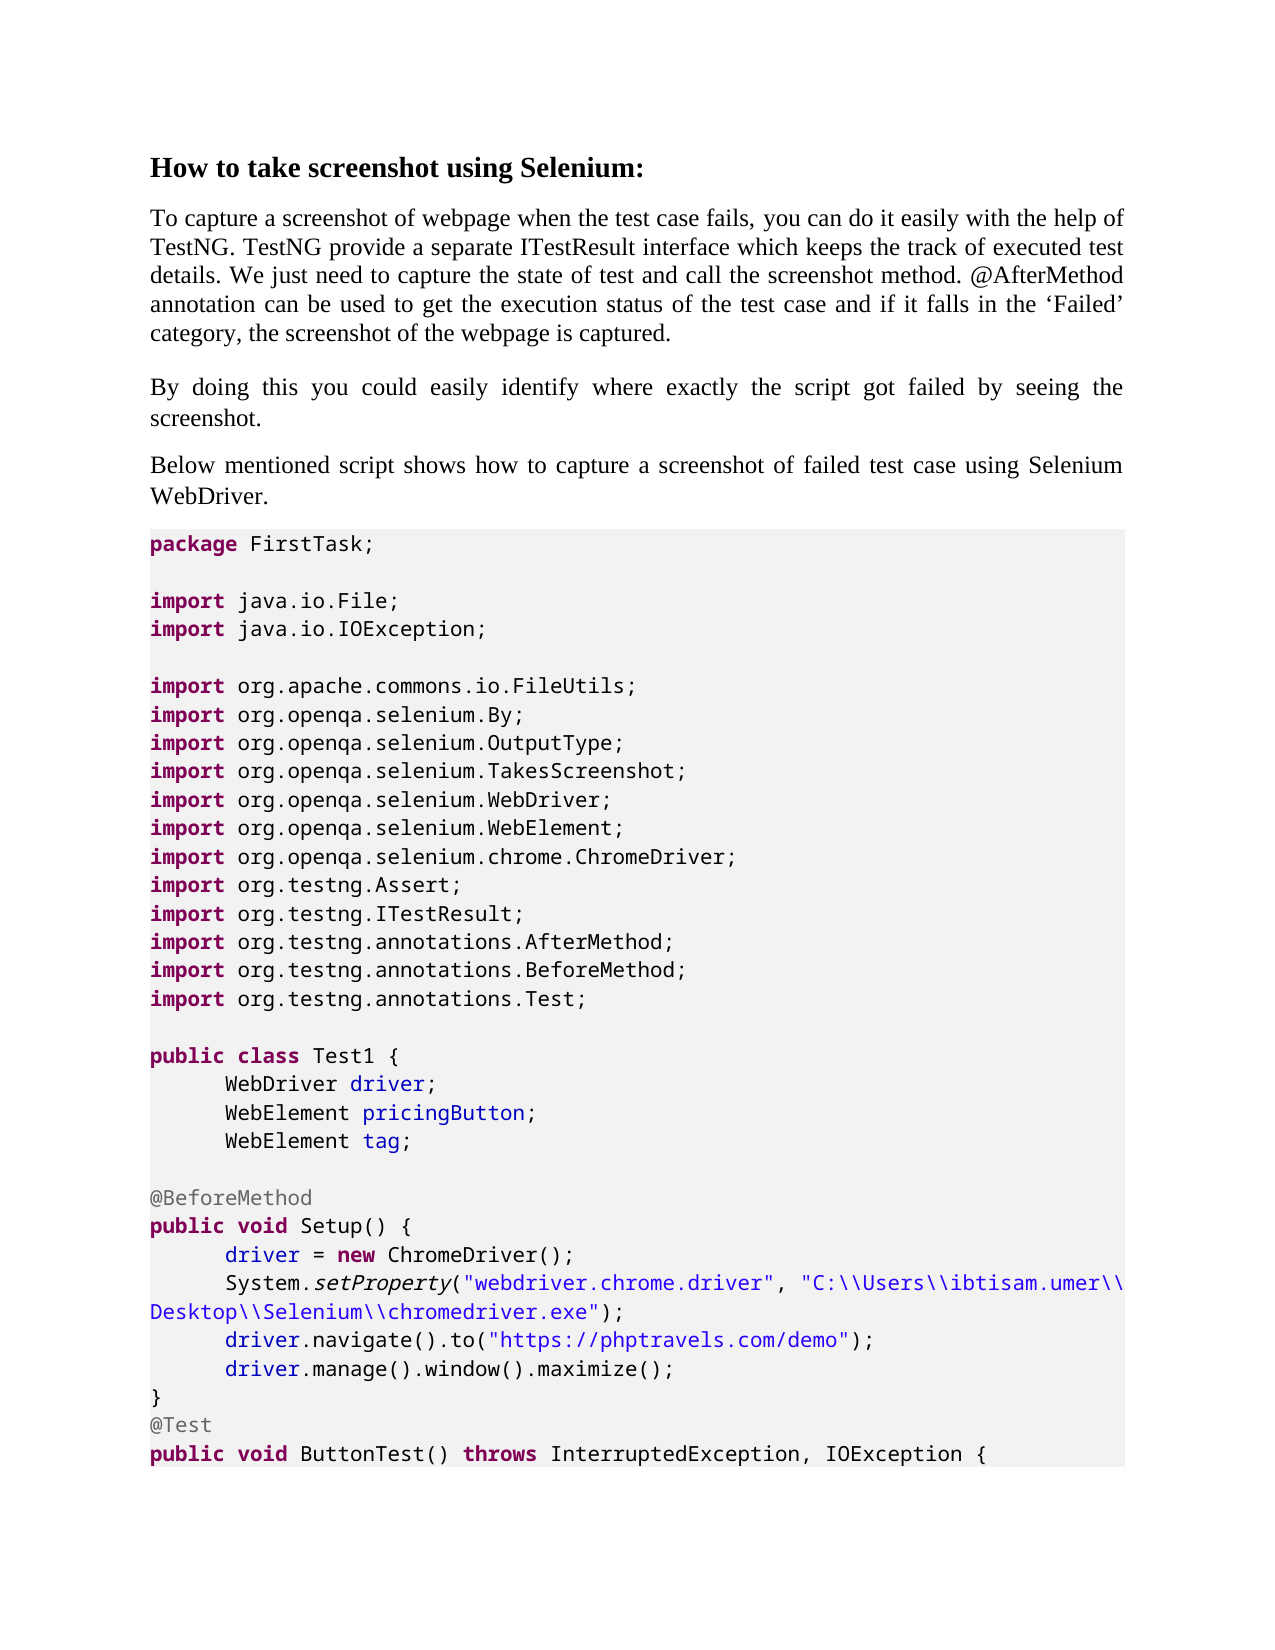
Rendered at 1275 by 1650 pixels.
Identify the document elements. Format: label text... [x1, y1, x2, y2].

text By doing this you could easily identify where exactly the script got failed by seeing the screenshot. [150, 400, 1125, 431]
text public void Setup() { [150, 1212, 1125, 1240]
text import org.openqa.selenium.chrome.ChromeDriver; [150, 842, 1125, 870]
text import org.openqa.selenium.TakesScreenshot; [150, 757, 1125, 785]
text WebElement pricingButton; [150, 1098, 1125, 1126]
text import org.testng.annotations.AfterMethod; [150, 927, 1125, 956]
text System.setProperty("webdriver.chrome.driver", "C:\\Users\\ibtisam.umer\\Desktop\\Selenium\\chromedriver.exe"); [150, 1268, 1125, 1325]
text public void ButtonTest() throws InterruptedException, IOException { [150, 1439, 1125, 1467]
text Below mentioned script shows how to capture a screenshot of failed test case using Selenium WebDriver. [150, 479, 1125, 510]
text import org.openqa.selenium.By; [150, 700, 1125, 728]
text import org.openqa.selenium.WebElement; [150, 813, 1125, 842]
text import java.io.IOException; [150, 614, 1125, 643]
text To capture a screenshot of webpage when the test case fails, you can do it easily with the help of TestNG. TestNG provide a separate ITestResult interface which keeps the track of executed test details. We just need to capture the state of test and call the screenshot method. @AfterMethod annotation can be used to get the execution status of the test case and if it falls in the ‘Failed’ category, the screenshot of the webpage is captured. [150, 203, 1125, 347]
text @BeforeMethod [150, 1183, 1125, 1212]
text WebDriver driver; [150, 1069, 1125, 1098]
text How to take screenshot using Selenium: [150, 150, 1125, 183]
text import org.testng.annotations.Test; [150, 984, 1125, 1012]
text @Test [150, 1411, 1125, 1439]
text import org.testng.Assert; [150, 870, 1125, 899]
text import java.io.File; [150, 586, 1125, 614]
text import org.openqa.selenium.WebDriver; [150, 785, 1125, 813]
text import org.apache.commons.io.FileUtils; [150, 671, 1125, 700]
text package FirstTask; [150, 529, 1125, 557]
text driver = new ChromeDriver(); [150, 1240, 1125, 1268]
text driver.manage().window().maximize(); [150, 1354, 1125, 1382]
text } [150, 1382, 1125, 1411]
text public class Test1 { [150, 1041, 1125, 1069]
text import org.openqa.selenium.OutputType; [150, 728, 1125, 757]
text import org.testng.ITestResult; [150, 899, 1125, 927]
text import org.testng.annotations.BeforeMethod; [150, 956, 1125, 984]
text WebElement tag; [150, 1126, 1125, 1155]
text driver.navigate().to("https://phptravels.com/demo"); [150, 1325, 1125, 1354]
